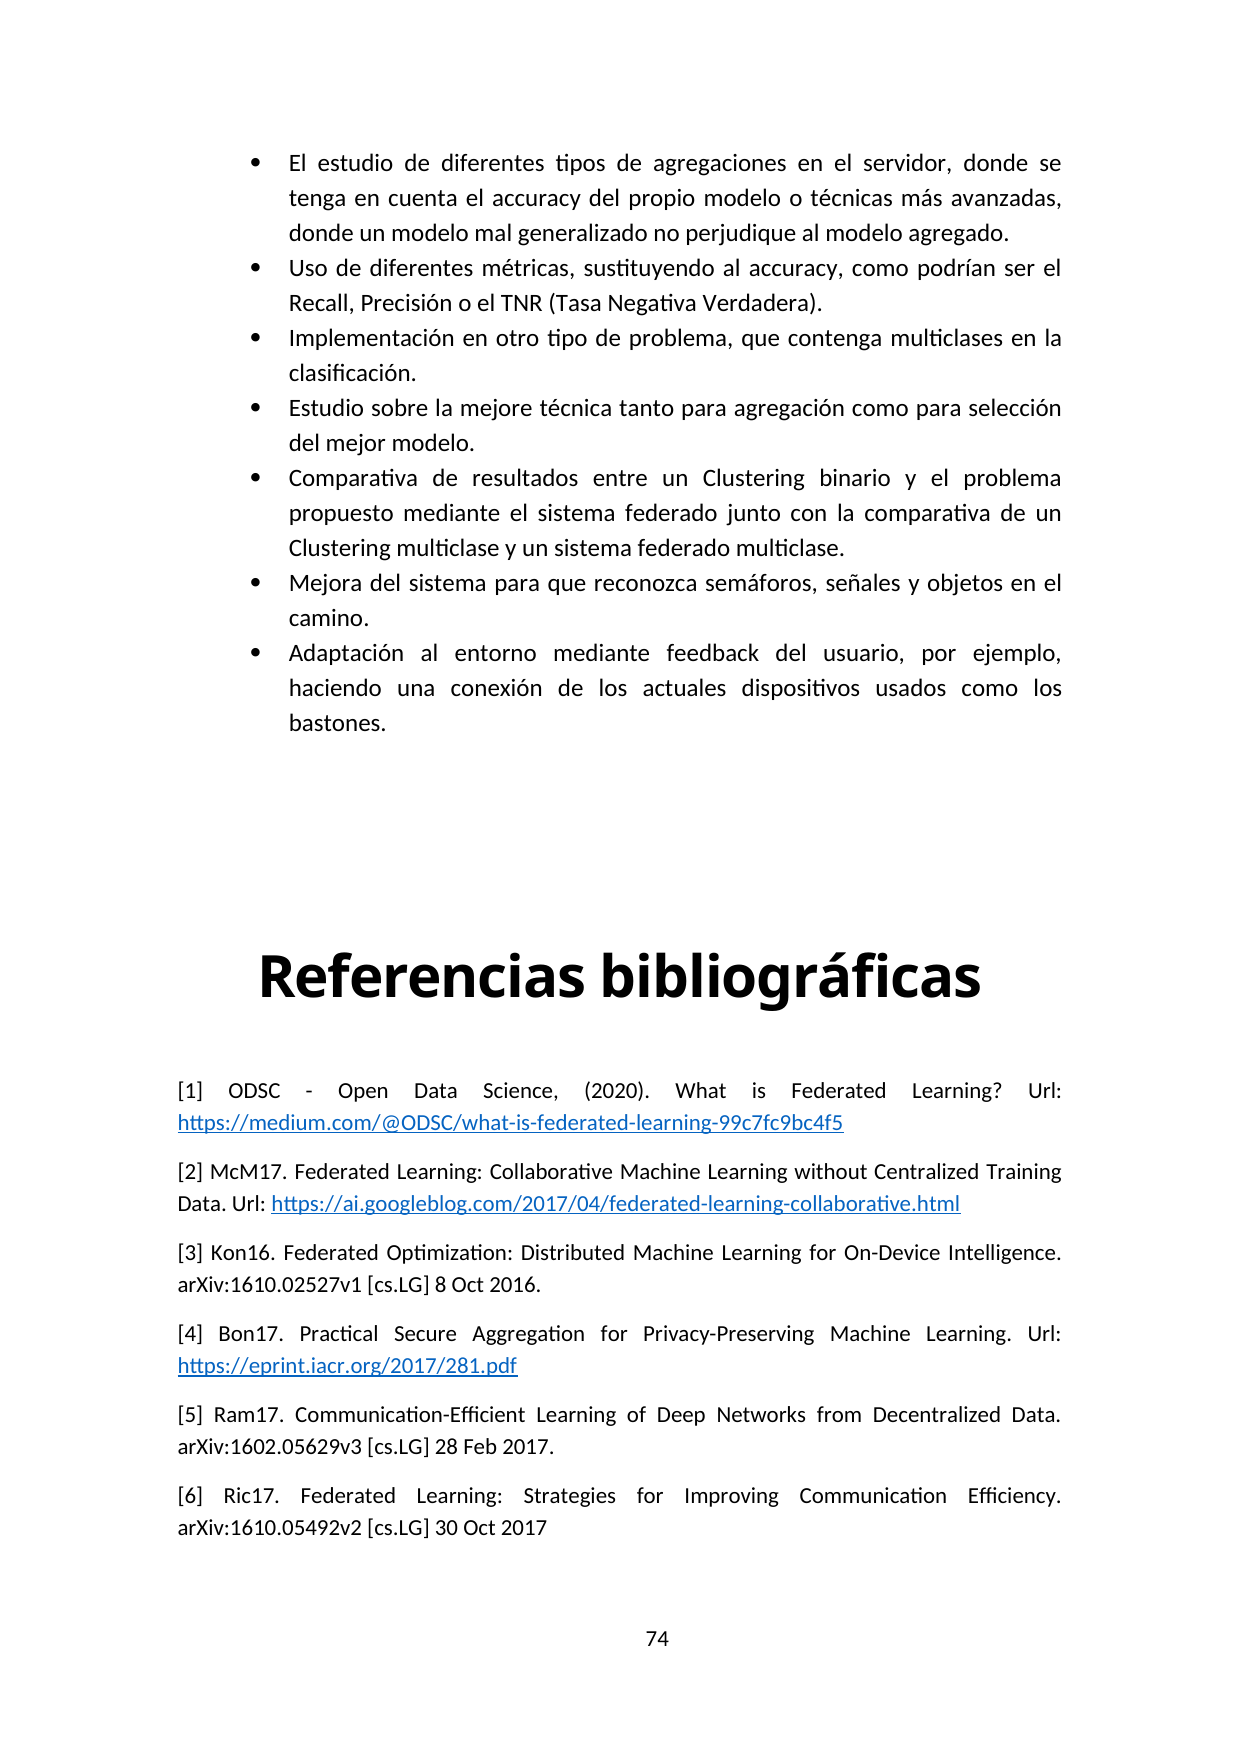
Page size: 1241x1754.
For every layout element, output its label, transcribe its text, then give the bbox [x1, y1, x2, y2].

title Referencias bibliográficas [177, 936, 1063, 1015]
text [4] Bon17. Practical Secure Aggregation for Privacy-Preserving Machine Learning. Url: https://eprint.iacr.org/2017/281.pdf [177, 1319, 1063, 1379]
text [6] Ric17. Federated Learning: Strategies for Improving Communication Efficiency. arXiv:1610.05492v2 [cs.LG] 30 Oct 2017 [177, 1481, 1063, 1541]
list Adaptación al entorno mediante feedback del usuario, por ejemplo, haciendo una conexión de los actuales dispositivos usados como los bastones. [251, 638, 1063, 738]
text [5] Ram17. Communication-Efficient Learning of Deep Networks from Decentralized Data. arXiv:1602.05629v3 [cs.LG] 28 Feb 2017. [177, 1400, 1063, 1460]
list Uso de diferentes métricas, sustituyendo al accuracy, como podrían ser el Recall, Precisión o el TNR (Tasa Negativa Verdadera). [251, 253, 1063, 318]
list Implementación en otro tipo de problema, que contenga multiclases en la clasificación. [251, 323, 1063, 388]
text [1] ODSC - Open Data Science, (2020). What is Federated Learning? Url: https://medium.com/@ODSC/what-is-federated-learning-99c7fc9bc4f5 [177, 1076, 1063, 1136]
list El estudio de diferentes tipos de agregaciones en el servidor, donde se tenga en cuenta el accuracy del propio modelo o técnicas más avanzadas, donde un modelo mal generalizado no perjudique al modelo agregado. [251, 148, 1063, 248]
list Comparativa de resultados entre un Clustering binario y el problema propuesto mediante el sistema federado junto con la comparativa de un Clustering multiclase y un sistema federado multiclase. [251, 463, 1063, 563]
list Estudio sobre la mejore técnica tanto para agregación como para selección del mejor modelo. [251, 393, 1063, 458]
text [2] McM17. Federated Learning: Collaborative Machine Learning without Centralized Training Data. Url: https://ai.googleblog.com/2017/04/federated-learning-collaborative.html [177, 1157, 1063, 1217]
list Mejora del sistema para que reconozca semáforos, señales y objetos en el camino. [251, 568, 1063, 633]
text [3] Kon16. Federated Optimization: Distributed Machine Learning for On-Device Intelligence. arXiv:1610.02527v1 [cs.LG] 8 Oct 2016. [177, 1238, 1063, 1298]
